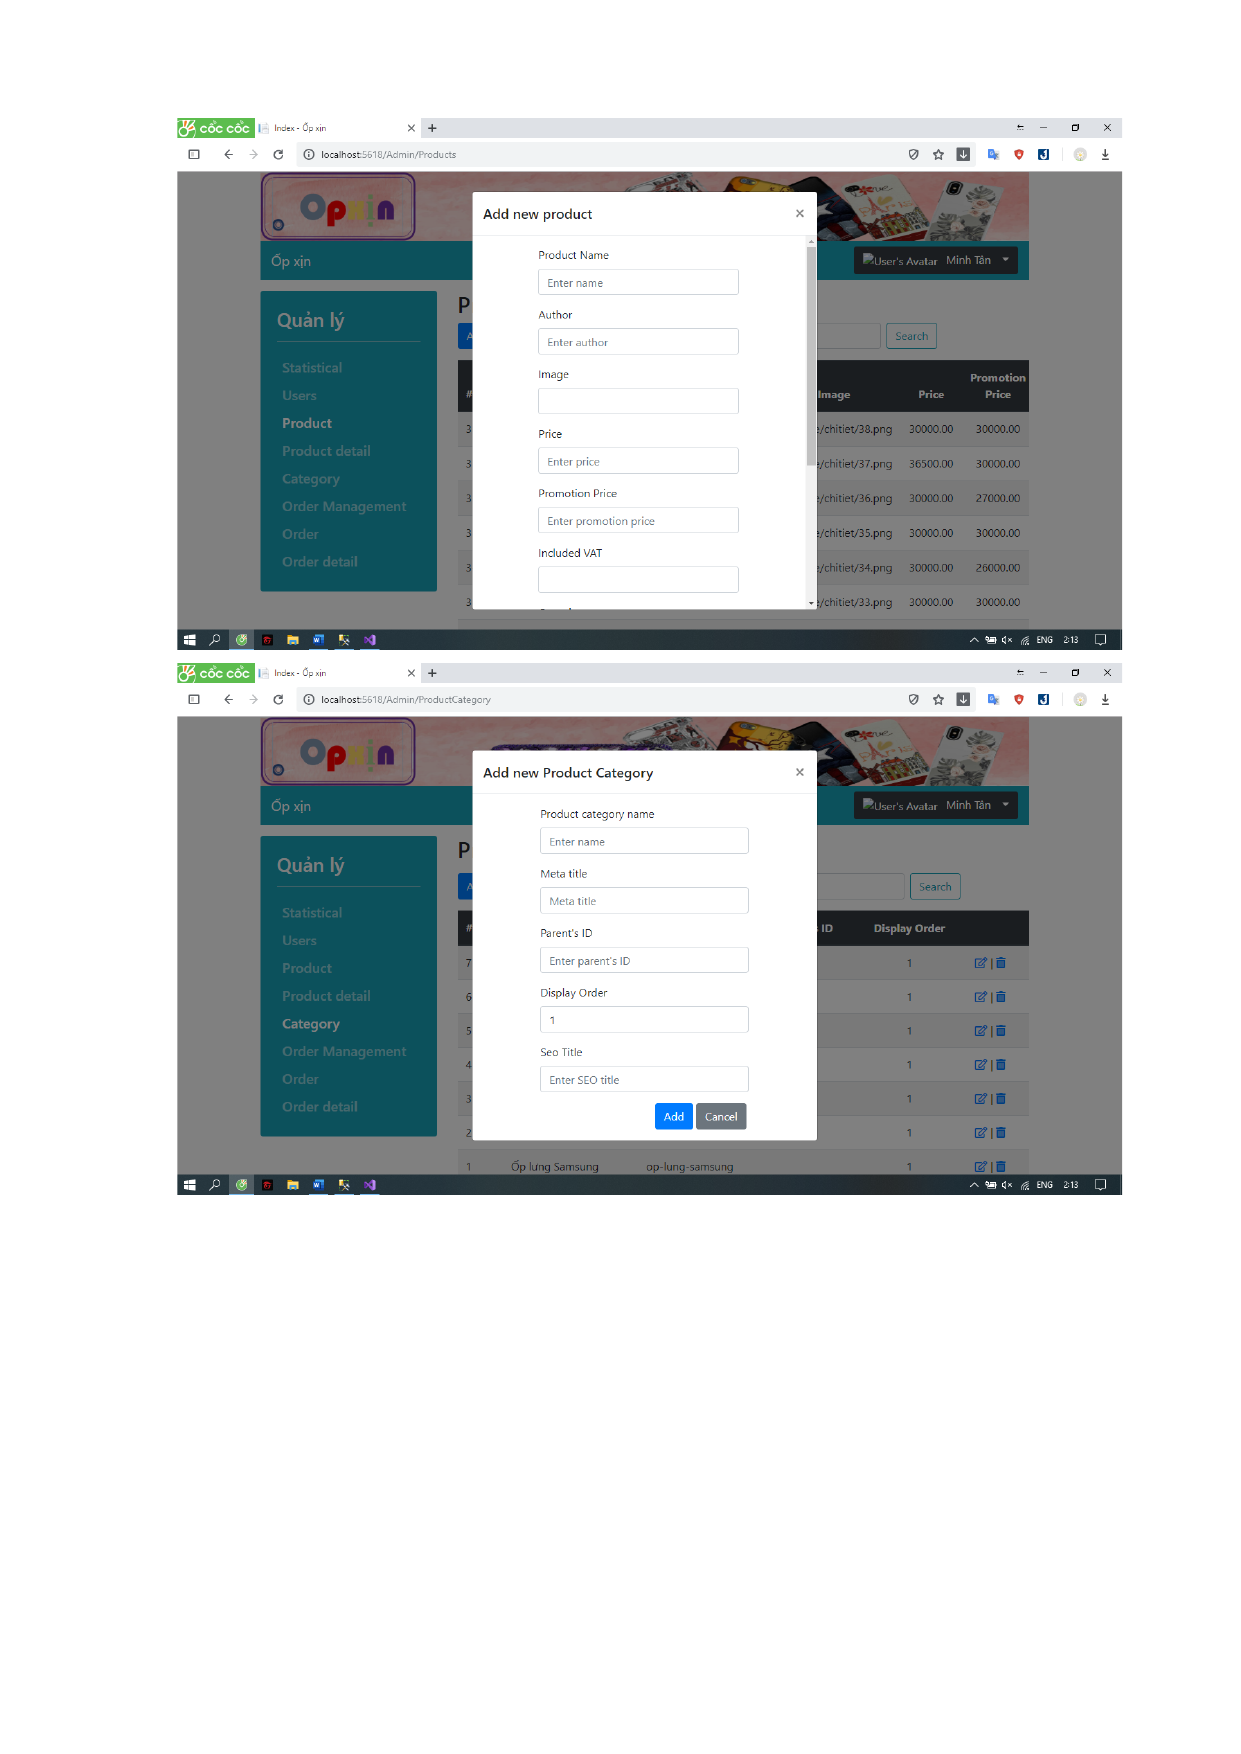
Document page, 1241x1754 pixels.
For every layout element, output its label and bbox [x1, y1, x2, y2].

picture [177, 663, 1123, 1195]
picture [177, 118, 1123, 650]
